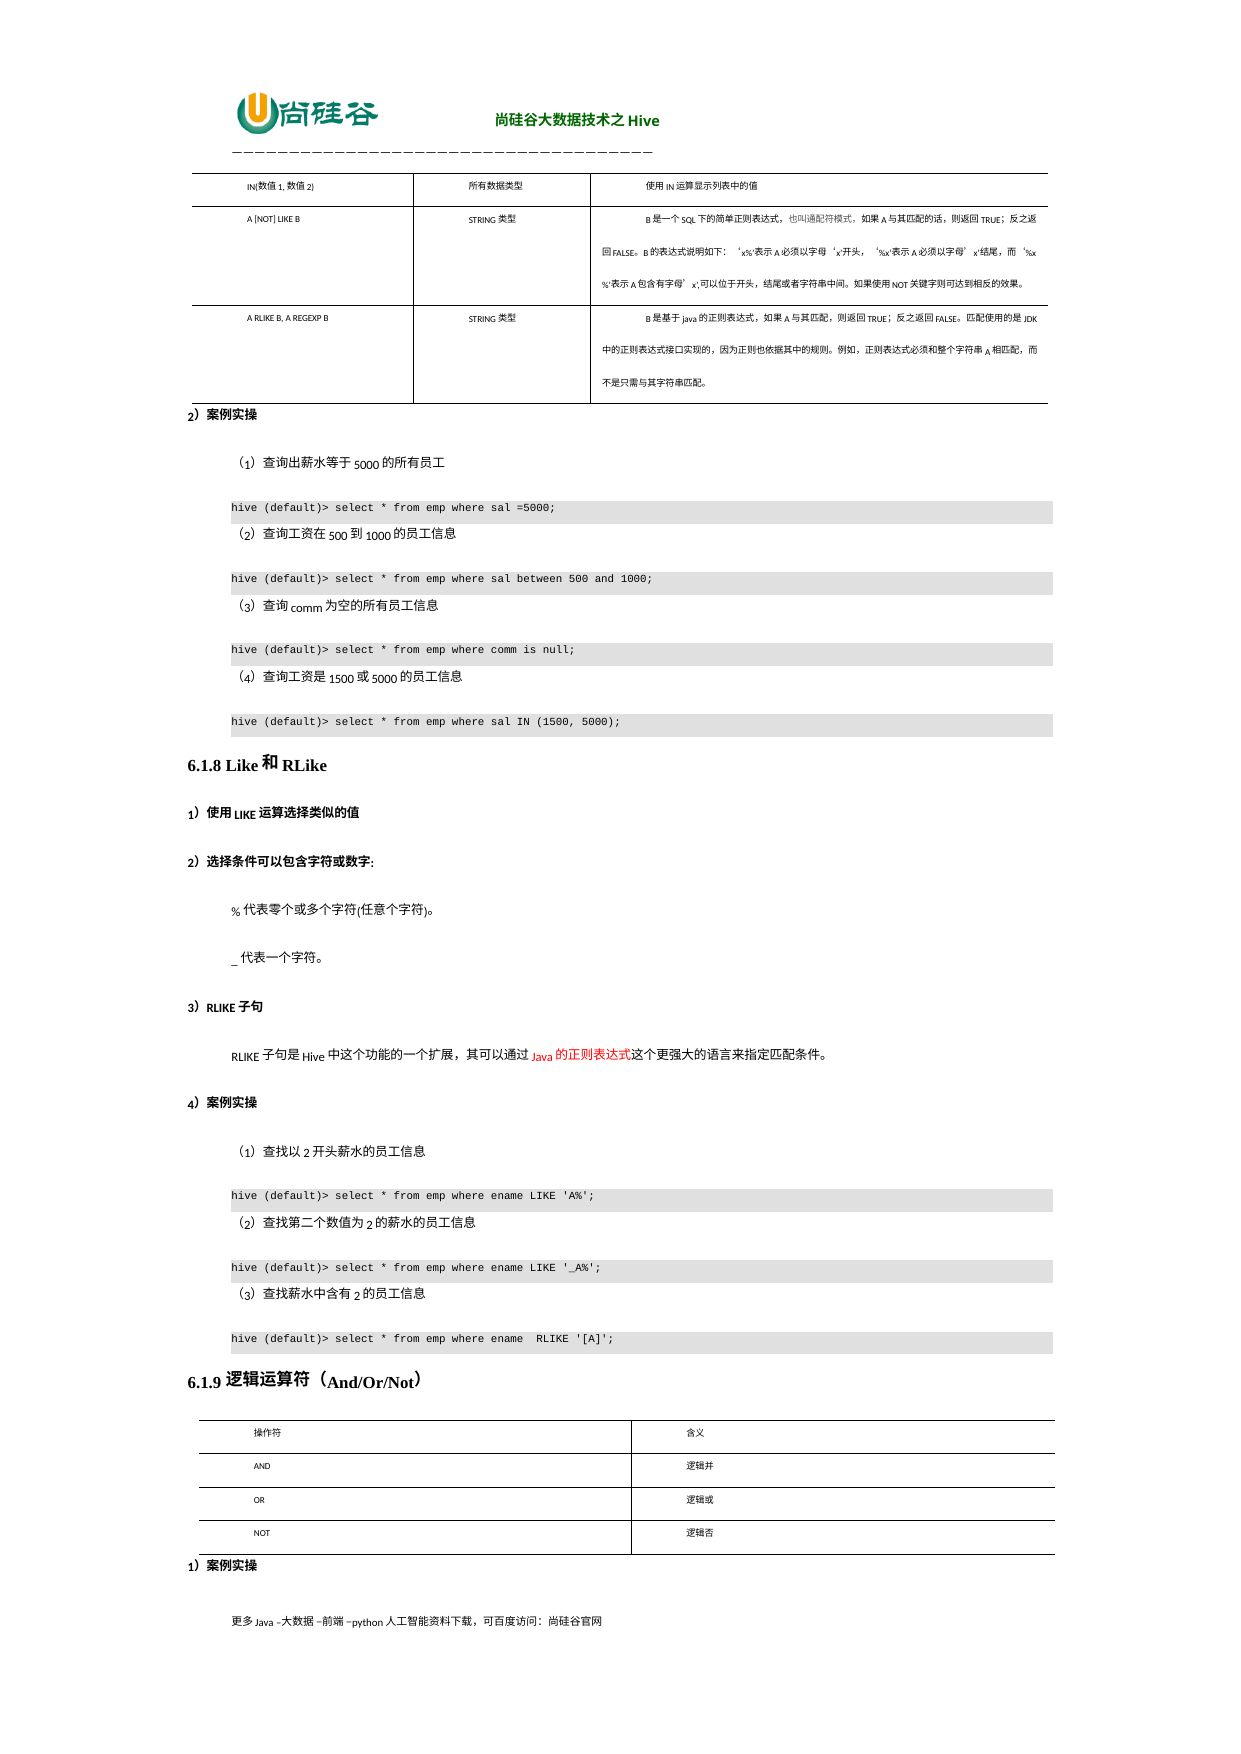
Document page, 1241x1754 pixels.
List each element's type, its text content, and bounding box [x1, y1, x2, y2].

text （1）查询出薪水等于5000的所有员工 [187, 452, 1053, 485]
text 2）案例实操 [187, 404, 1053, 437]
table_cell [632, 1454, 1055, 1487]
picture [231, 88, 382, 138]
text 3）RLIKE子句 [187, 996, 1053, 1028]
text 2）选择条件可以包含字符或数字: [187, 851, 1053, 883]
text _ 代表一个字符。 [187, 947, 1053, 980]
text % 代表零个或多个字符(任意个字符)。 [187, 899, 1053, 932]
text （4）查询工资是1500或5000的员工信息 [187, 666, 1053, 699]
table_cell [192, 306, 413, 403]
text hive (default)> select * from emp where comm is null; [231, 643, 1053, 666]
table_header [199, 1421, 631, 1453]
text 1）案例实操 [187, 1555, 1053, 1587]
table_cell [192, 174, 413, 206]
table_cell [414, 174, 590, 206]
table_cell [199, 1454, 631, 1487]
text （2）查找第二个数值为2的薪水的员工信息 [187, 1212, 1053, 1244]
text （3）查询comm为空的所有员工信息 [187, 595, 1053, 627]
text hive (default)> select * from emp where ename LIKE '_A%'; [231, 1260, 1053, 1283]
text 1）使用LIKE运算选择类似的值 [187, 802, 1053, 835]
text hive (default)> select * from emp where sal IN (1500, 5000); [231, 714, 1053, 737]
text hive (default)> select * from emp where ename RLIKE '[A]'; [231, 1332, 1053, 1354]
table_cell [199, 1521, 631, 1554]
subtitle 6.1.9 逻辑运算符（And/Or/Not） [187, 1354, 1053, 1419]
text （1）查找以2开头薪水的员工信息 [187, 1141, 1053, 1173]
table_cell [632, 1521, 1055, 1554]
subtitle 6.1.8 Like和RLike [187, 737, 1053, 802]
text hive (default)> select * from emp where ename LIKE 'A%'; [231, 1189, 1053, 1212]
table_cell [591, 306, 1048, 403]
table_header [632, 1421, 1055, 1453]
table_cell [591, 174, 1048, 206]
text hive (default)> select * from emp where sal =5000; [231, 501, 1053, 524]
text 4）案例实操 [187, 1092, 1053, 1125]
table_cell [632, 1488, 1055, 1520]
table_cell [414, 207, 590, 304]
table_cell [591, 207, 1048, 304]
text （3）查找薪水中含有2的员工信息 [187, 1283, 1053, 1316]
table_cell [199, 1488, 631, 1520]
text （2）查询工资在500到1000的员工信息 [187, 524, 1053, 556]
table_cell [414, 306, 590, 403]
text hive (default)> select * from emp where sal between 500 and 1000; [231, 572, 1053, 595]
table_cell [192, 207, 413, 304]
text RLIKE子句是Hive中这个功能的一个扩展，其可以通过Java的正则表达式这个更强大的语言来指定匹配条件。 [187, 1044, 1053, 1077]
